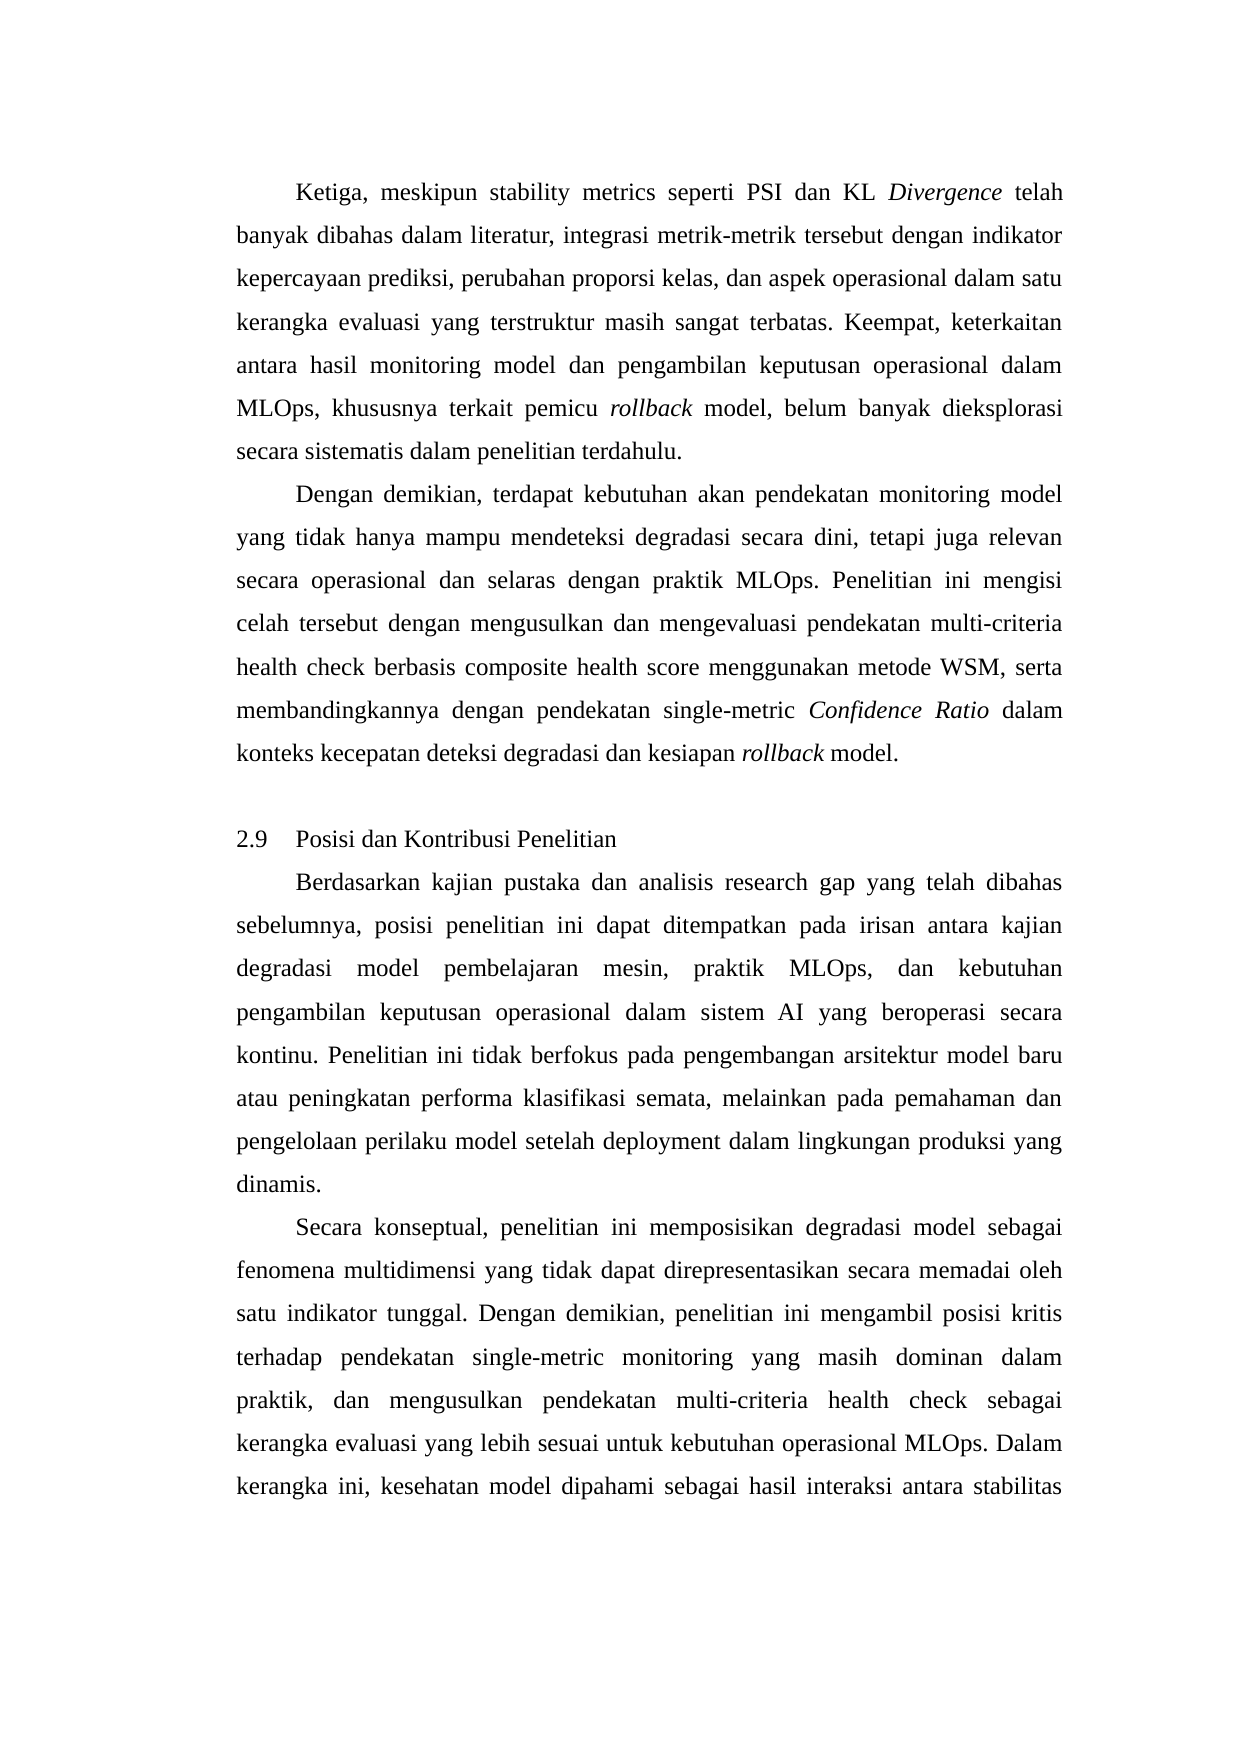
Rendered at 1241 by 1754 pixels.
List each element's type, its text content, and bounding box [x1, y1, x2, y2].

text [236, 1212, 1063, 1500]
subtitle 2.9 Posisi dan Kontribusi Penelitian [236, 824, 1063, 853]
text Dengan demikian, terdapat kebutuhan akan pendekatan monitoring model yang tidak hanya mampu mendeteksi degradasi secara dini, tetapi juga relevan secara operasional dan selaras dengan praktik MLOps. Penelitian ini mengisi celah tersebut dengan mengusulkan dan mengevaluasi pendekatan multi-criteria health check berbasis composite health score menggunakan metode WSM, serta membandingkannya dengan pendekatan single-metric Confidence Ratio dalam konteks kecepatan deteksi degradasi dan kesiapan rollback model. [236, 479, 1063, 767]
text Berdasarkan kajian pustaka dan analisis research gap yang telah dibahas sebelumnya, posisi penelitian ini dapat ditempatkan pada irisan antara kajian degradasi model pembelajaran mesin, praktik MLOps, dan kebutuhan pengambilan keputusan operasional dalam sistem AI yang beroperasi secara kontinu. Penelitian ini tidak berfokus pada pengembangan arsitektur model baru atau peningkatan performa klasifikasi semata, melainkan pada pemahaman dan pengelolaan perilaku model setelah deployment dalam lingkungan produksi yang dinamis. [236, 867, 1063, 1198]
text Ketiga, meskipun stability metrics seperti PSI dan KL Divergence telah banyak dibahas dalam literatur, integrasi metrik-metrik tersebut dengan indikator kepercayaan prediksi, perubahan proporsi kelas, dan aspek operasional dalam satu kerangka evaluasi yang terstruktur masih sangat terbatas. Keempat, keterkaitan antara hasil monitoring model dan pengambilan keputusan operasional dalam MLOps, khususnya terkait pemicu rollback model, belum banyak dieksplorasi secara sistematis dalam penelitian terdahulu. [236, 177, 1063, 465]
